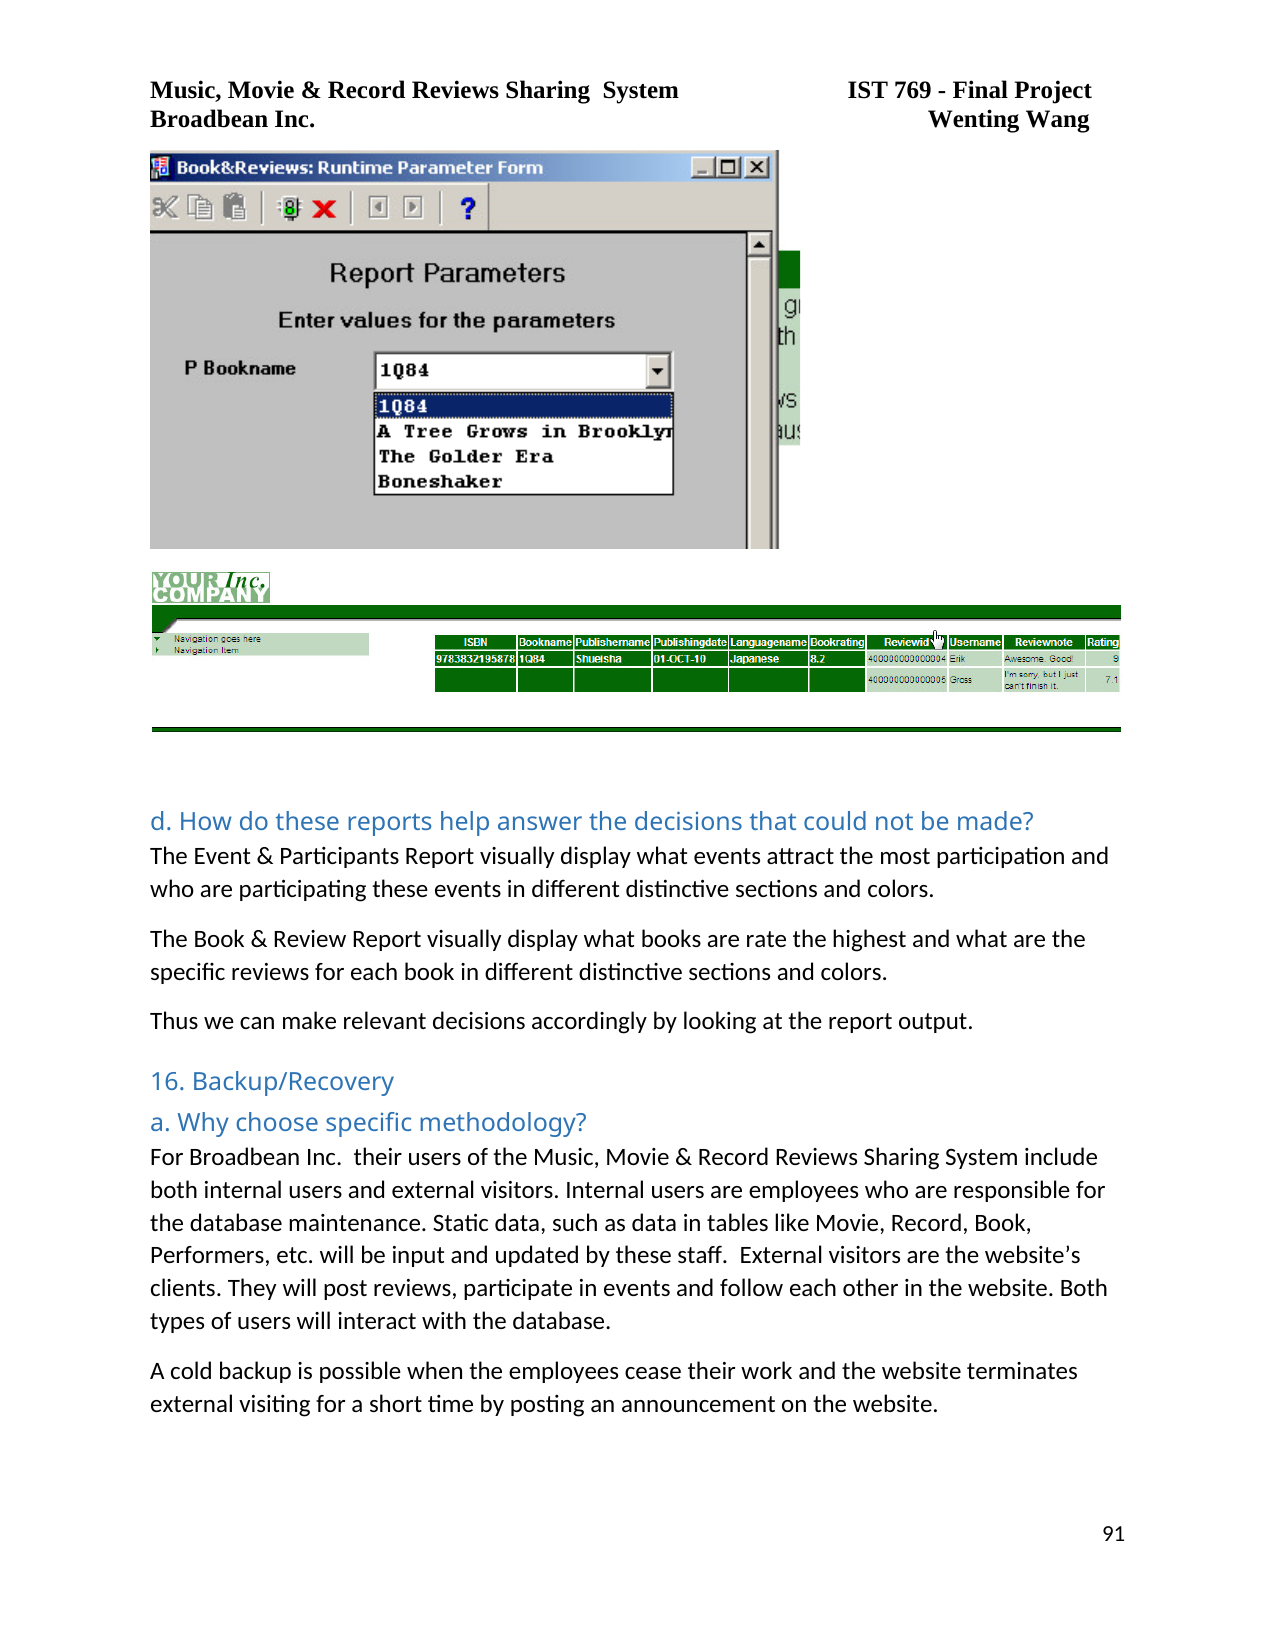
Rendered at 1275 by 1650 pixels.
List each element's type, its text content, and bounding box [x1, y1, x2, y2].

text A cold backup is possible when the employees cease their work and the website terminates external visiting for a short time by posting an announcement on the website. [150, 1355, 1125, 1418]
subtitle d. How do these reports help answer the decisions that could not be made? [150, 803, 1125, 838]
picture [150, 150, 800, 549]
text Thus we can make relevant decisions accordingly by looking at the report output. [150, 1005, 1125, 1036]
picture [150, 567, 1125, 738]
subtitle 16. Backup/Recovery [150, 1063, 1125, 1097]
text The Event & Participants Report visually display what events attract the most participation and who are participating these events in different distinctive sections and colors. [150, 840, 1125, 904]
subtitle a. Why choose specific methodology? [150, 1104, 1125, 1138]
text The Book & Review Report visually display what books are rate the highest and what are the specific reviews for each book in different distinctive sections and colors. [150, 923, 1125, 986]
text For Broadbean Inc. their users of the Music, Movie & Record Reviews Sharing System include both internal users and external visitors. Internal users are employees who are responsible for the database maintenance. Static data, such as data in tables like Movie, Record, Book, Performers, etc. will be input and updated by these staff. External visitors are the website’s clients. They will post reviews, participate in events and follow each other in the website. Both types of users will interact with the database. [150, 1141, 1125, 1336]
